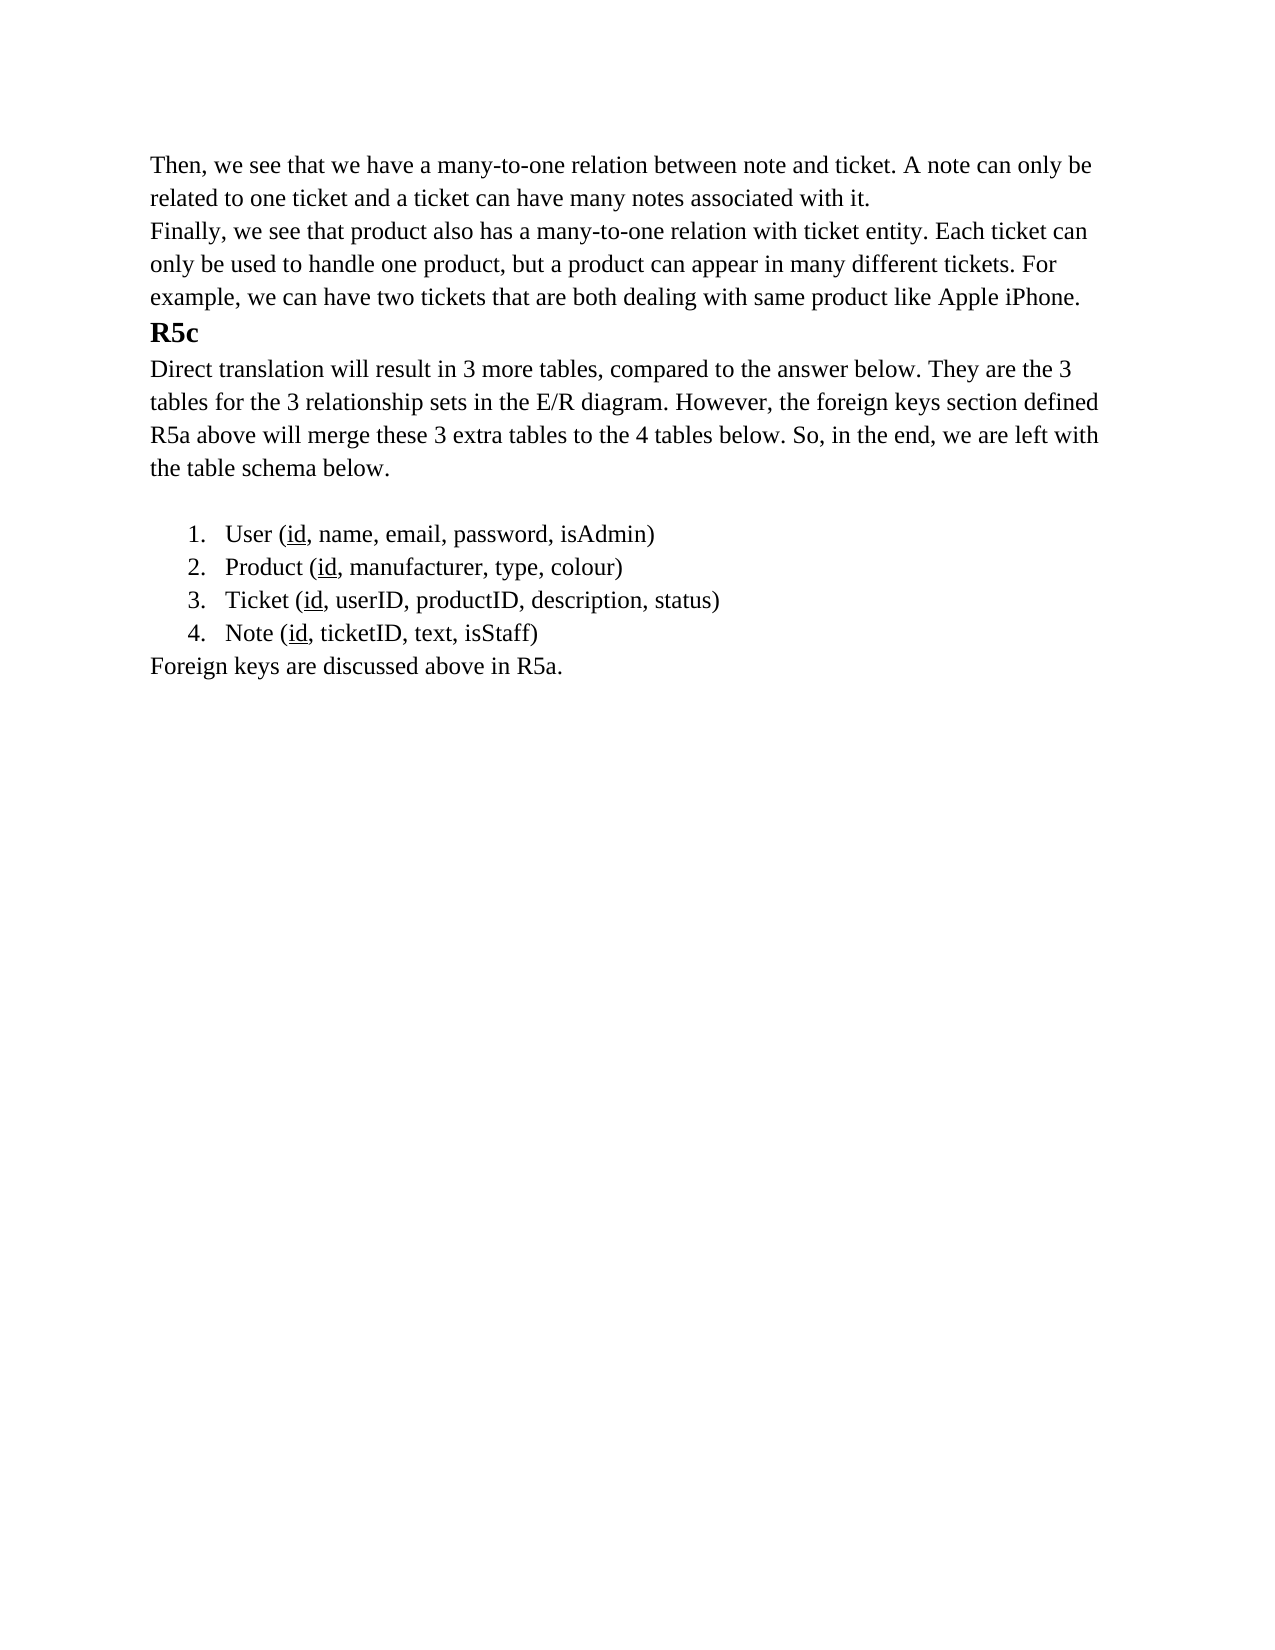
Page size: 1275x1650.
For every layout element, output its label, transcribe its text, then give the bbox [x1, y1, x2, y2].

list User (id, name, email, password, isAdmin) [187, 519, 1125, 547]
text Finally, we see that product also has a many-to-one relation with ticket entity. Each ticket can only be used to handle one product, but a product can appear in many different tickets. For example, we can have two tickets that are both dealing with same product like Apple iPhone. [150, 216, 1125, 311]
list Product (id, manufacturer, type, colour) [187, 552, 1125, 581]
text Direct translation will result in 3 more tables, compared to the answer below. They are the 3 tables for the 3 relationship sets in the E/R diagram. However, the foreign keys section defined R5a above will merge these 3 extra tables to the 4 tables below. So, in the end, we are left with the table schema below. [150, 354, 1125, 481]
text Then, we see that we have a many-to-one relation between note and ticket. A note can only be related to one ticket and a ticket can have many notes associated with it. [150, 150, 1125, 212]
list Ticket (id, userID, productID, description, status) [187, 585, 1125, 613]
text Foreign keys are discussed above in R5a. [150, 651, 1125, 679]
text R5c [150, 315, 1125, 349]
list Note (id, ticketID, text, isStaff) [187, 618, 1125, 647]
